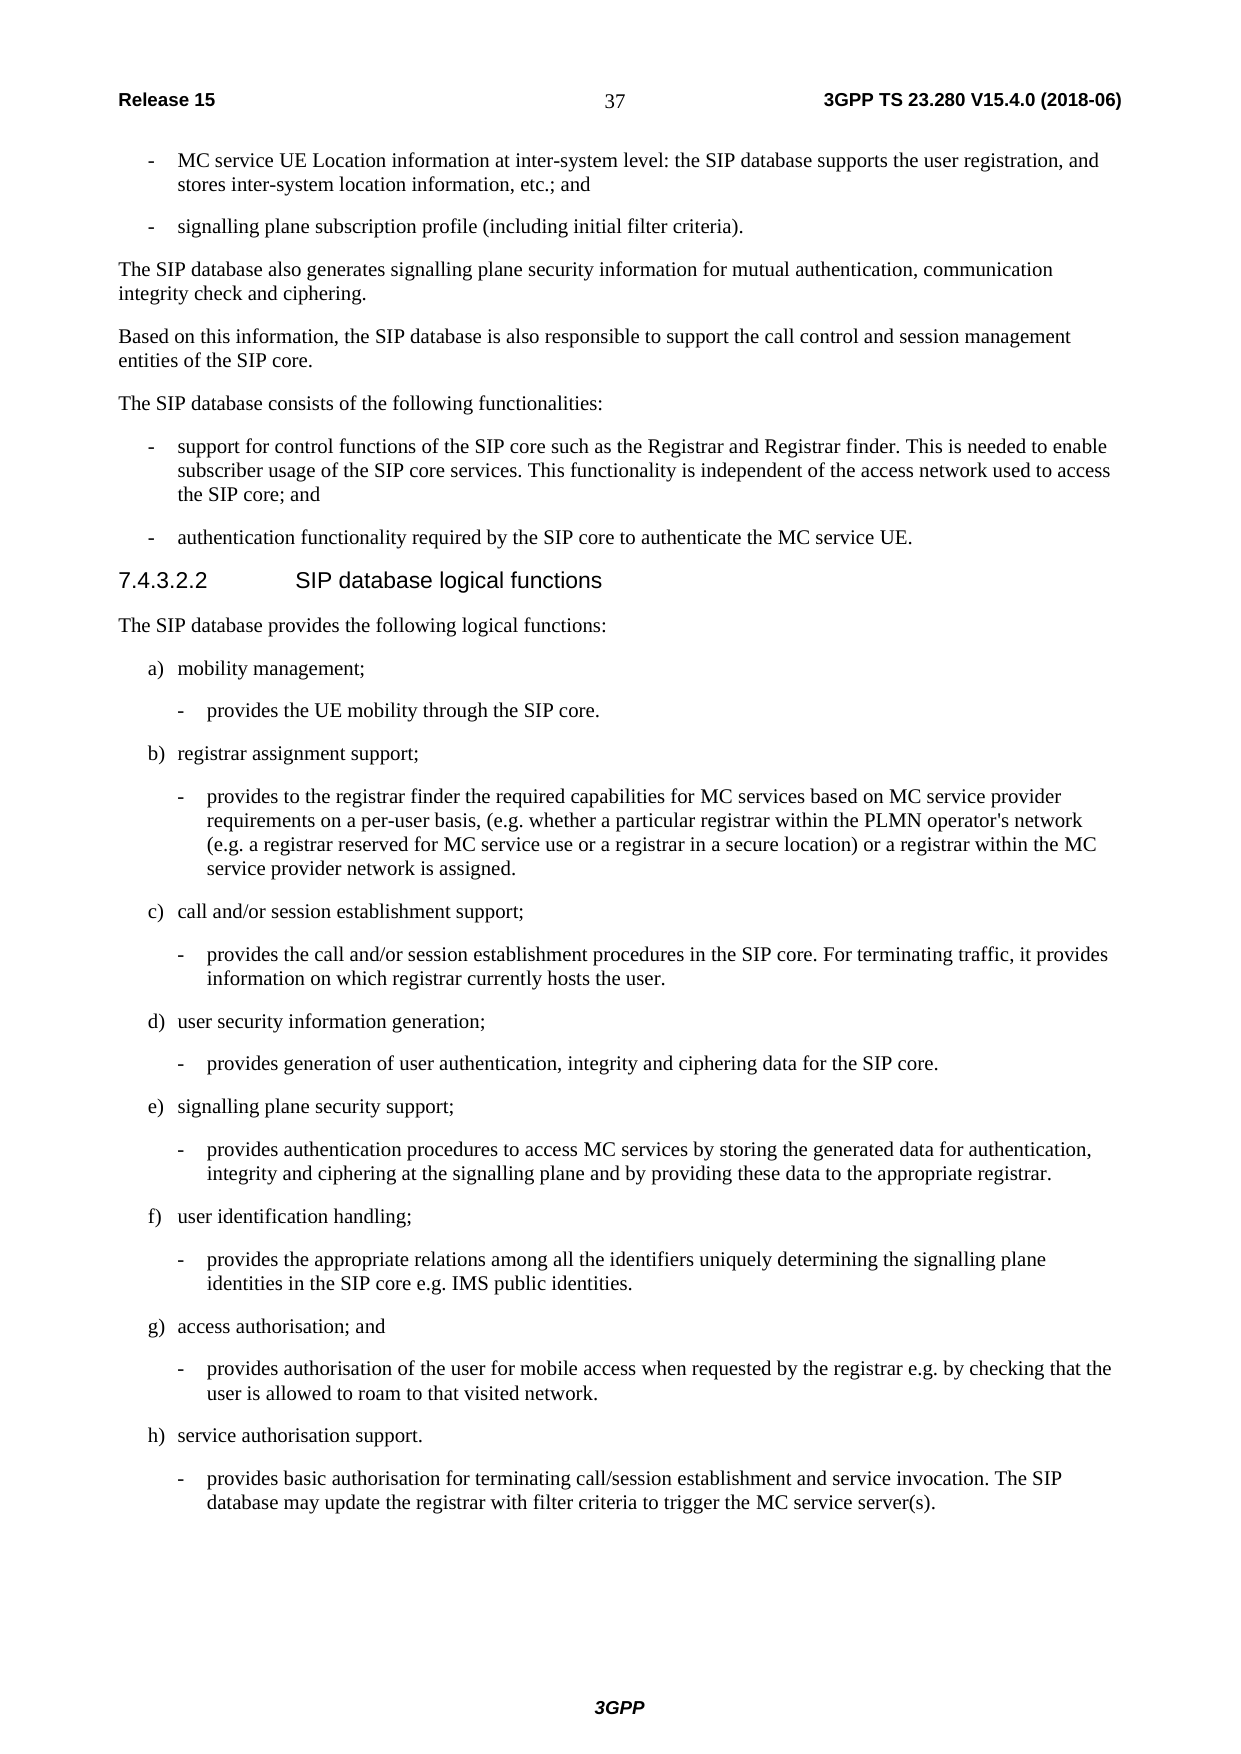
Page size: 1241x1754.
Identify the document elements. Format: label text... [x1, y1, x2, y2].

text - provides generation of user authentication, integrity and ciphering data for the SIP core. [177, 1051, 1122, 1075]
subtitle 7.4.3.2.2 SIP database logical functions [118, 567, 1122, 594]
text - provides the appropriate relations among all the identifiers uniquely determining the signalling plane identities in the SIP core e.g. IMS public identities. [177, 1247, 1122, 1295]
text b) registrar assignment support; [148, 741, 1122, 765]
text - support for control functions of the SIP core such as the Registrar and Registrar finder. This is needed to enable subscriber usage of the SIP core services. This functionality is independent of the access network used to access the SIP core; and [148, 434, 1122, 506]
text - provides the UE mobility through the SIP core. [177, 698, 1122, 722]
text d) user security information generation; [148, 1008, 1122, 1033]
text - provides the call and/or session establishment procedures in the SIP core. For terminating traffic, it provides information on which registrar currently hosts the user. [177, 942, 1122, 990]
text The SIP database also generates signalling plane security information for mutual authentication, communication integrity check and ciphering. [118, 257, 1122, 305]
text The SIP database consists of the following functionalities: [118, 391, 1122, 415]
text The SIP database provides the following logical functions: [118, 613, 1122, 637]
text Based on this information, the SIP database is also responsible to support the call control and session management entities of the SIP core. [118, 324, 1122, 372]
text - provides basic authorisation for terminating call/session establishment and service invocation. The SIP database may update the registrar with filter criteria to trigger the MC service server(s). [177, 1466, 1122, 1514]
text h) service authorisation support. [148, 1423, 1122, 1447]
text g) access authorisation; and [148, 1313, 1122, 1338]
text c) call and/or session establishment support; [148, 899, 1122, 923]
text - MC service UE Location information at inter-system level: the SIP database supports the user registration, and stores inter-system location information, etc.; and [148, 147, 1122, 196]
text - provides authorisation of the user for mobile access when requested by the registrar e.g. by checking that the user is allowed to roam to that visited network. [177, 1356, 1122, 1404]
text f) user identification handling; [148, 1204, 1122, 1228]
text - provides authentication procedures to access MC services by storing the generated data for authentication, integrity and ciphering at the signalling plane and by providing these data to the appropriate registrar. [177, 1137, 1122, 1185]
text a) mobility management; [148, 655, 1122, 679]
text - authentication functionality required by the SIP core to authenticate the MC service UE. [148, 525, 1122, 549]
text - signalling plane subscription profile (including initial filter criteria). [148, 214, 1122, 238]
text - provides to the registrar finder the required capabilities for MC services based on MC service provider requirements on a per-user basis, (e.g. whether a particular registrar within the PLMN operator's network (e.g. a registrar reserved for MC service use or a registrar in a secure location) or a registrar within the MC service provider network is assigned. [177, 784, 1122, 880]
text e) signalling plane security support; [148, 1094, 1122, 1118]
